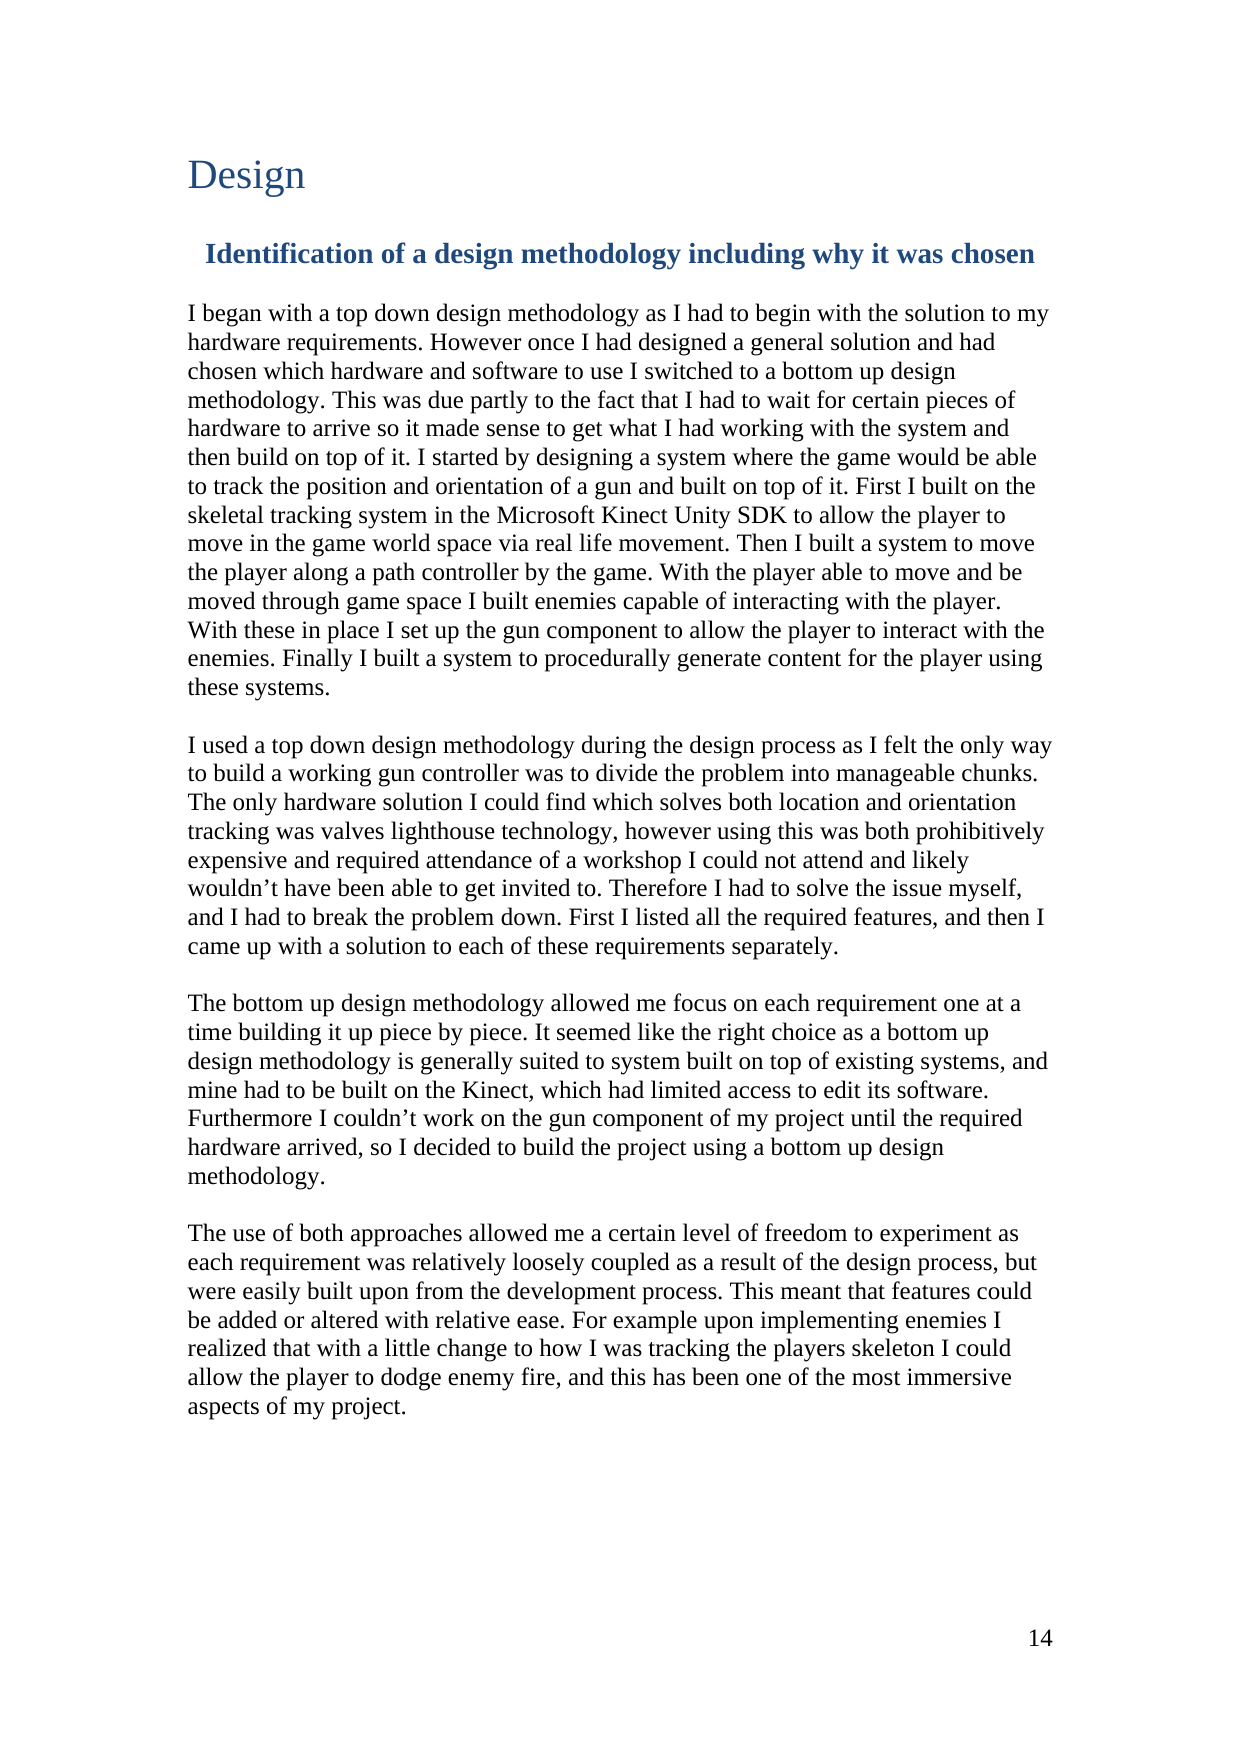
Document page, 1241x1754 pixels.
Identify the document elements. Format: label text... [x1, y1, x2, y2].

subtitle Identification of a design methodology including why it was chosen [187, 236, 1053, 270]
subtitle Design [187, 150, 1053, 198]
subtitle I used a top down design methodology during the design process as I felt the only way to build a working gun controller was to divide the problem into manageable chunks. The only hardware solution I could find which solves both location and orientation tracking was valves lighthouse technology, however using this was both prohibitively expensive and required attendance of a workshop I could not attend and likely wouldn’t have been able to get invited to. Therefore I had to solve the issue myself, and I had to break the problem down. First I listed all the required features, and then I came up with a solution to each of these requirements separately. [187, 730, 1053, 960]
subtitle The bottom up design methodology allowed me focus on each requirement one at a time building it up piece by piece. It seemed like the right choice as a bottom up design methodology is generally suited to system built on top of existing systems, and mine had to be built on the Kinect, which had limited access to edit its software. Furthermore I couldn’t work on the gun component of my project until the required hardware arrived, so I decided to build the project using a bottom up design methodology. [187, 988, 1053, 1190]
subtitle I began with a top down design methodology as I had to begin with the solution to my hardware requirements. However once I had designed a general solution and had chosen which hardware and software to use I switched to a bottom up design methodology. This was due partly to the fact that I had to wait for certain pieces of hardware to arrive so it made sense to get what I had working with the system and then build on top of it. I started by designing a system where the game would be able to track the position and orientation of a gun and built on top of it. First I built on the skeletal tracking system in the Microsoft Kinect Unity SDK to allow the player to move in the game world space via real life movement. Then I built a system to move the player along a path controller by the game. With the player able to move and be moved through game space I built enemies capable of interacting with the player. With these in place I set up the gun component to allow the player to interact with the enemies. Finally I built a system to procedurally generate content for the player using these systems. [187, 298, 1053, 701]
subtitle The use of both approaches allowed me a certain level of freedom to experiment as each requirement was relatively loosely coupled as a result of the design process, but were easily built upon from the development process. This meant that features could be added or altered with relative ease. For example upon implementing enemies I realized that with a little change to how I was tracking the players skeleton I could allow the player to dodge enemy fire, and this has been one of the most immersive aspects of my project. [187, 1218, 1053, 1420]
